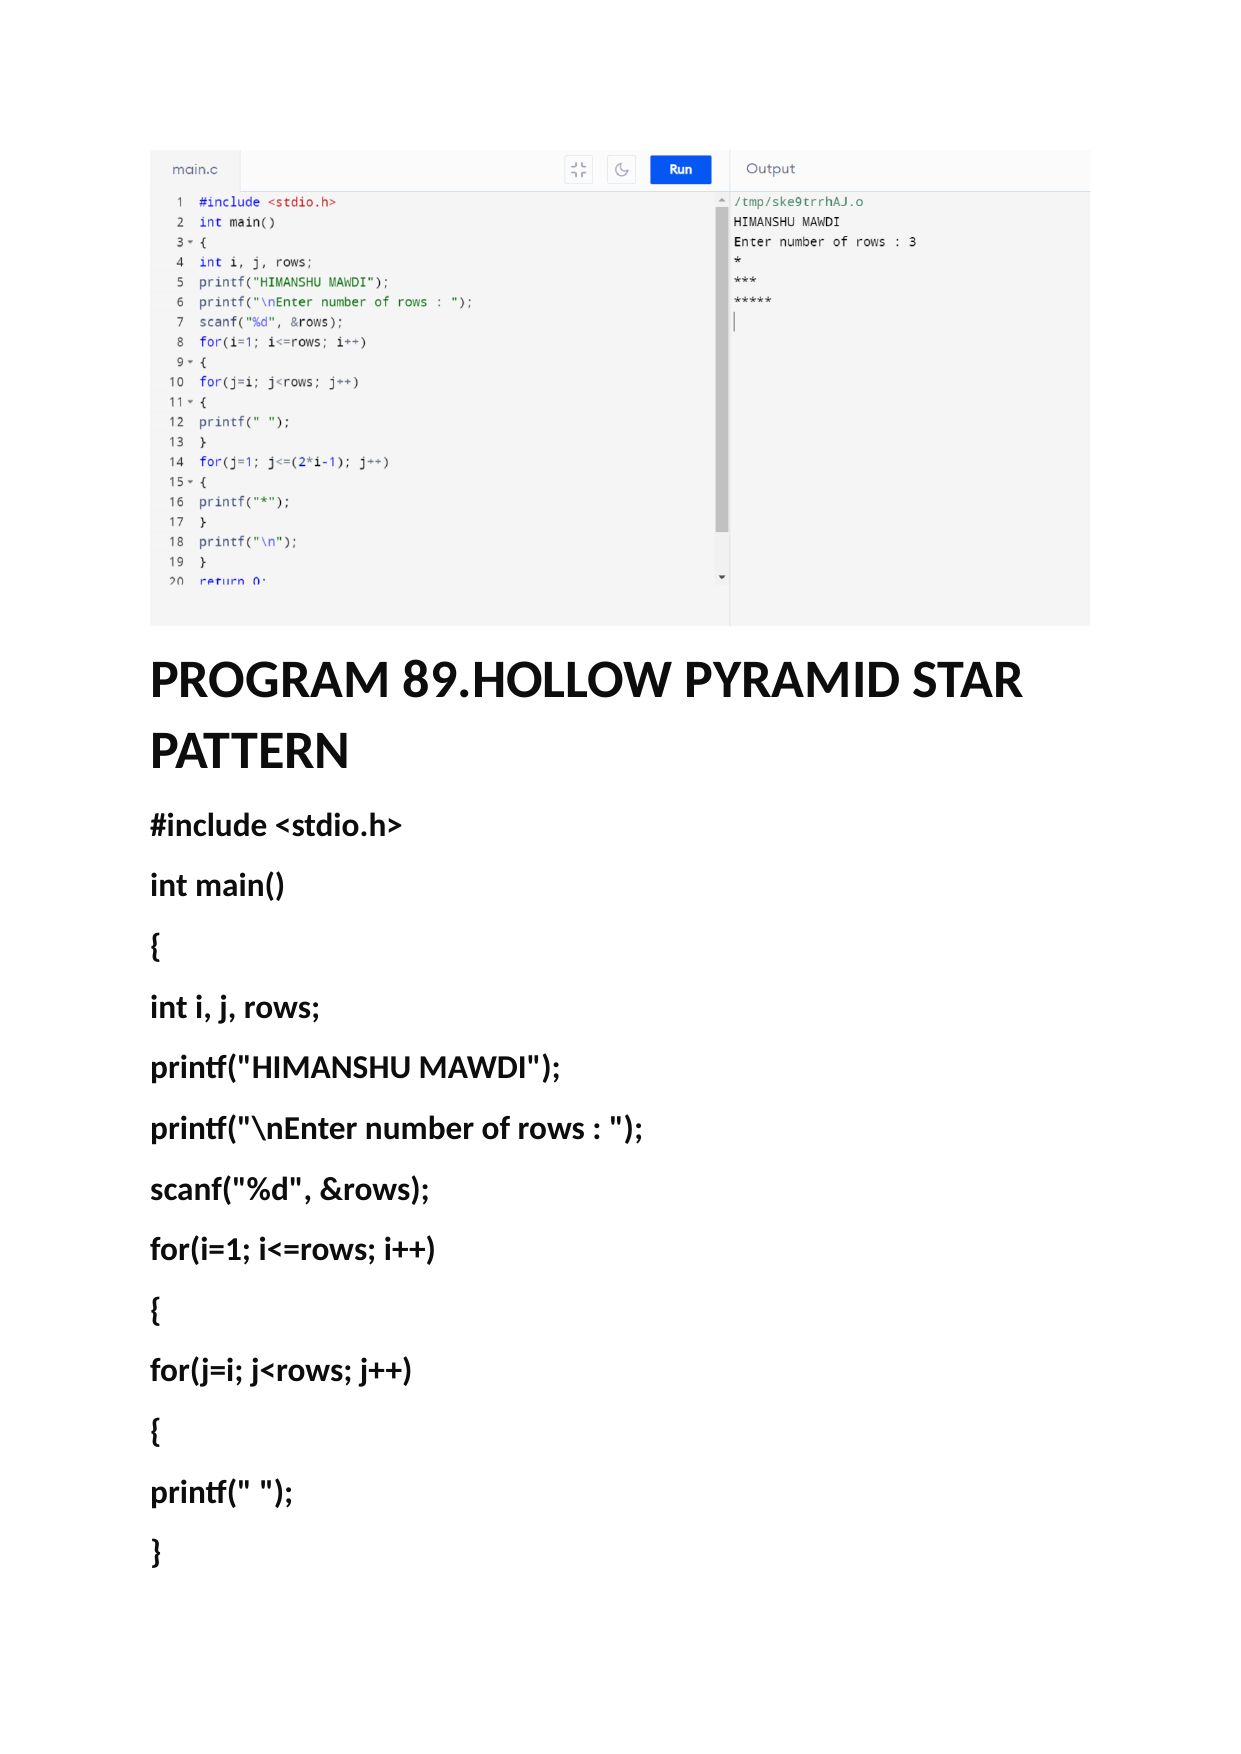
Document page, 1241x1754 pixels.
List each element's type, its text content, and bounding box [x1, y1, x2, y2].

picture [150, 150, 1091, 626]
text { [150, 925, 1090, 966]
text { [150, 1410, 1090, 1451]
text scanf("%d", &rows); [150, 1167, 1090, 1208]
text PROGRAM 89.HOLLOW PYRAMID STAR PATTERN [150, 644, 1090, 782]
text int main() [150, 864, 1090, 905]
text #include <stdio.h> [150, 804, 1090, 844]
text printf("\nEnter number of rows : "); [150, 1107, 1090, 1148]
text printf(" "); [150, 1471, 1090, 1511]
text printf("HIMANSHU MAWDI"); [150, 1046, 1090, 1087]
text } [150, 1531, 1090, 1572]
text int i, j, rows; [150, 986, 1090, 1026]
text for(j=i; j<rows; j++) [150, 1349, 1090, 1390]
text { [150, 1289, 1090, 1329]
text for(i=1; i<=rows; i++) [150, 1228, 1090, 1269]
